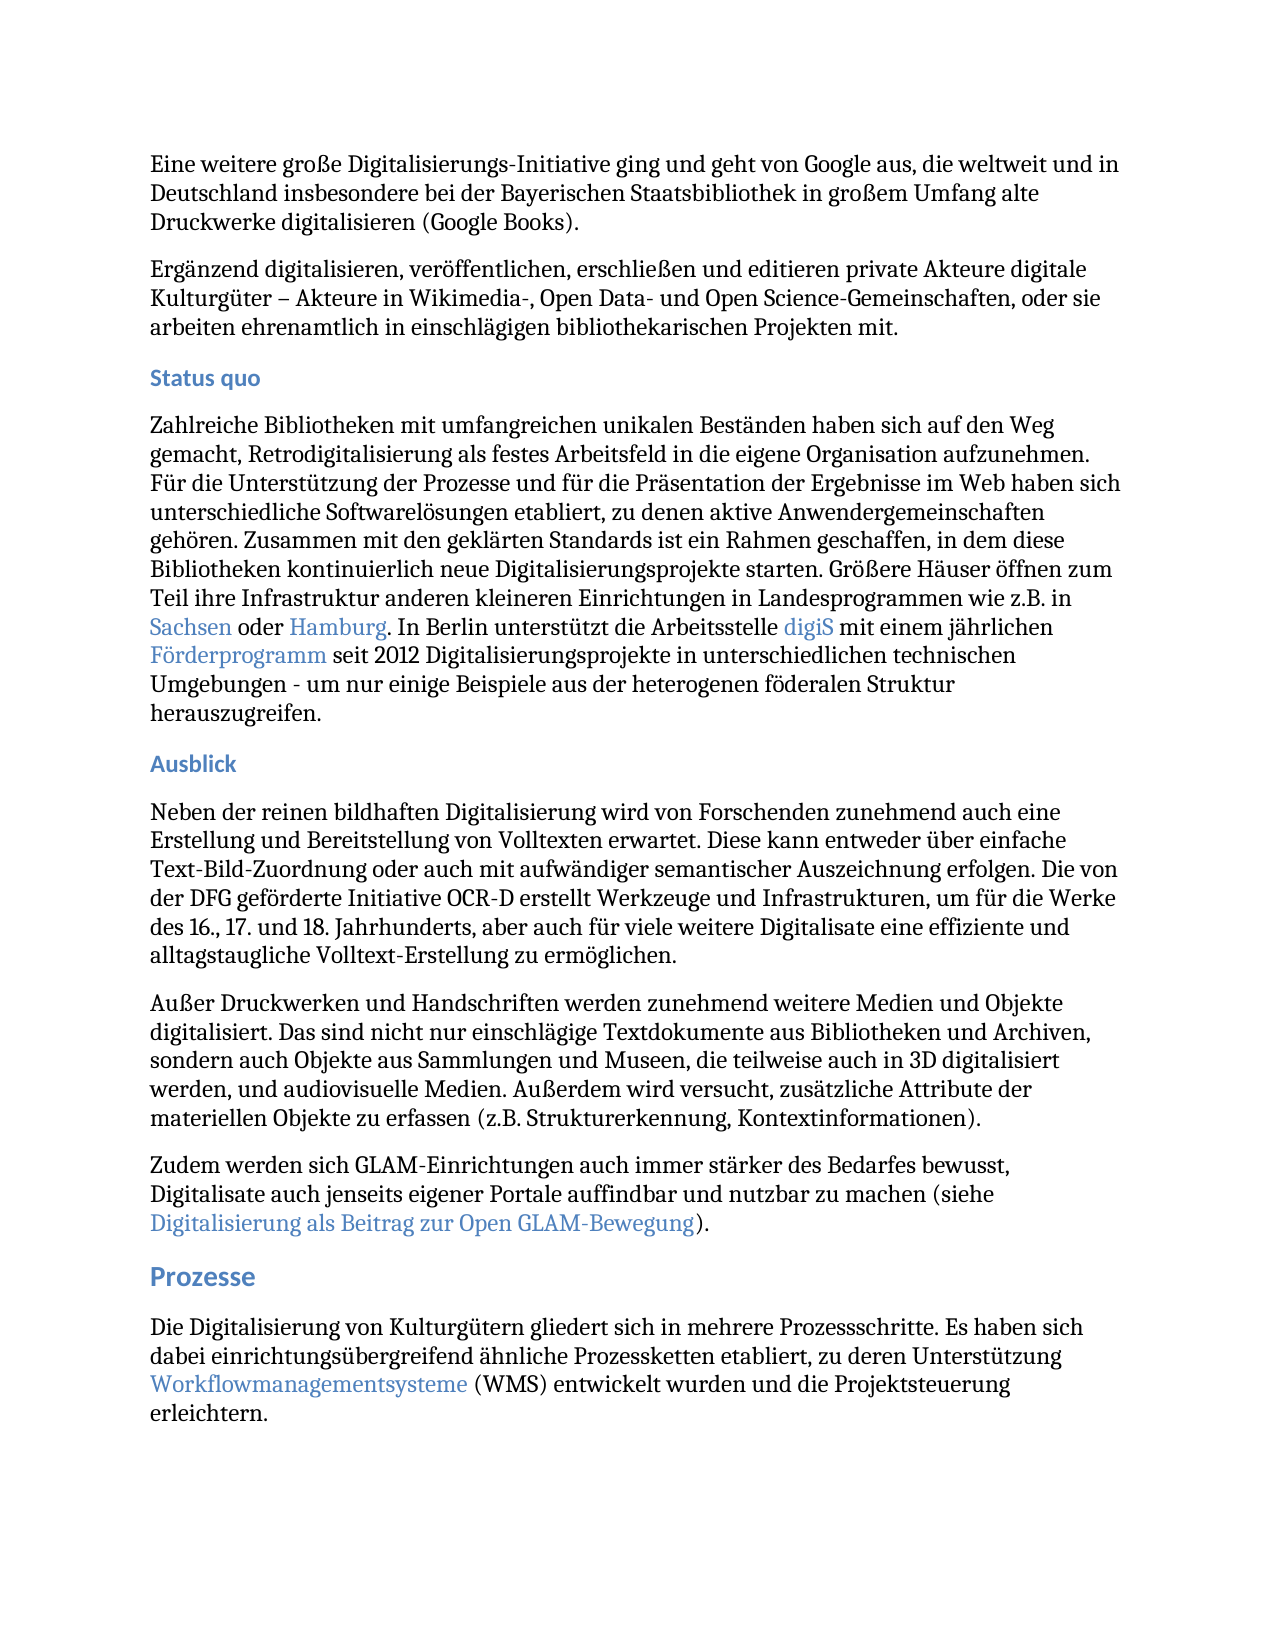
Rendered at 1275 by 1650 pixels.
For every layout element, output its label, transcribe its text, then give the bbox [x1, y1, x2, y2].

text Neben der reinen bildhaften Digitalisierung wird von Forschenden zunehmend auch eine Erstellung und Bereitstellung von Volltexten erwartet. Diese kann entweder über einfache Text-Bild-Zuordnung oder auch mit aufwändiger semantischer Auszeichnung erfolgen. Die von der DFG geförderte Initiative OCR-D erstellt Werkzeuge und Infrastrukturen, um für die Werke des 16., 17. und 18. Jahrhunderts, aber auch für viele weitere Digitalisate eine effiziente und alltagstaugliche Volltext-Erstellung zu ermöglichen. [150, 798, 1125, 970]
text Ergänzend digitalisieren, veröffentlichen, erschließen und editieren private Akteure digitale Kulturgüter – Akteure in Wikimedia-, Open Data- und Open Science-Gemeinschaften, oder sie arbeiten ehrenamtlich in einschlägigen bibliothekarischen Projekten mit. [150, 255, 1125, 341]
text Die Digitalisierung von Kulturgütern gliedert sich in mehrere Prozessschritte. Es haben sich dabei einrichtungsübergreifend ähnliche Prozessketten etabliert, zu deren Unterstützung Workflowmanagementsysteme (WMS) entwickelt wurden und die Projektsteuerung erleichtern. [150, 1313, 1125, 1428]
subtitle Ausblick [150, 748, 1125, 779]
text Zahlreiche Bibliotheken mit umfangreichen unikalen Beständen haben sich auf den Weg gemacht, Retrodigitalisierung als festes Arbeitsfeld in die eigene Organisation aufzunehmen. Für die Unterstützung der Prozesse und für die Präsentation der Ergebnisse im Web haben sich unterschiedliche Softwarelösungen etabliert, zu denen aktive Anwendergemeinschaften gehören. Zusammen mit den geklärten Standards ist ein Rahmen geschaffen, in dem diese Bibliotheken kontinuierlich neue Digitalisierungsprojekte starten. Größere Häuser öffnen zum Teil ihre Infrastruktur anderen kleineren Einrichtungen in Landesprogrammen wie z.B. in Sachsen oder Hamburg. In Berlin unterstützt die Arbeitsstelle digiS mit einem jährlichen Förderprogramm seit 2012 Digitalisierungsprojekte in unterschiedlichen technischen Umgebungen - um nur einige Beispiele aus der heterogenen föderalen Struktur herauszugreifen. [150, 411, 1125, 728]
subtitle Status quo [150, 362, 1125, 393]
subtitle Prozesse [150, 1258, 1125, 1294]
text Zudem werden sich GLAM-Einrichtungen auch immer stärker des Bedarfes bewusst, Digitalisate auch jenseits eigener Portale auffindbar und nutzbar zu machen (siehe Digitalisierung als Beitrag zur Open GLAM-Bewegung). [150, 1151, 1125, 1238]
text Eine weitere große Digitalisierungs-Initiative ging und geht von Google aus, die weltweit und in Deutschland insbesondere bei der Bayerischen Staatsbibliothek in großem Umfang alte Druckwerke digitalisieren (Google Books). [150, 150, 1125, 236]
text Außer Druckwerken und Handschriften werden zunehmend weitere Medien und Objekte digitalisiert. Das sind nicht nur einschlägige Textdokumente aus Bibliotheken und Archiven, sondern auch Objekte aus Sammlungen und Museen, die teilweise auch in 3D digitalisiert werden, und audiovisuelle Medien. Außerdem wird versucht, zusätzliche Attribute der materiellen Objekte zu erfassen (z.B. Strukturerkennung, Kontextinformationen). [150, 989, 1125, 1133]
